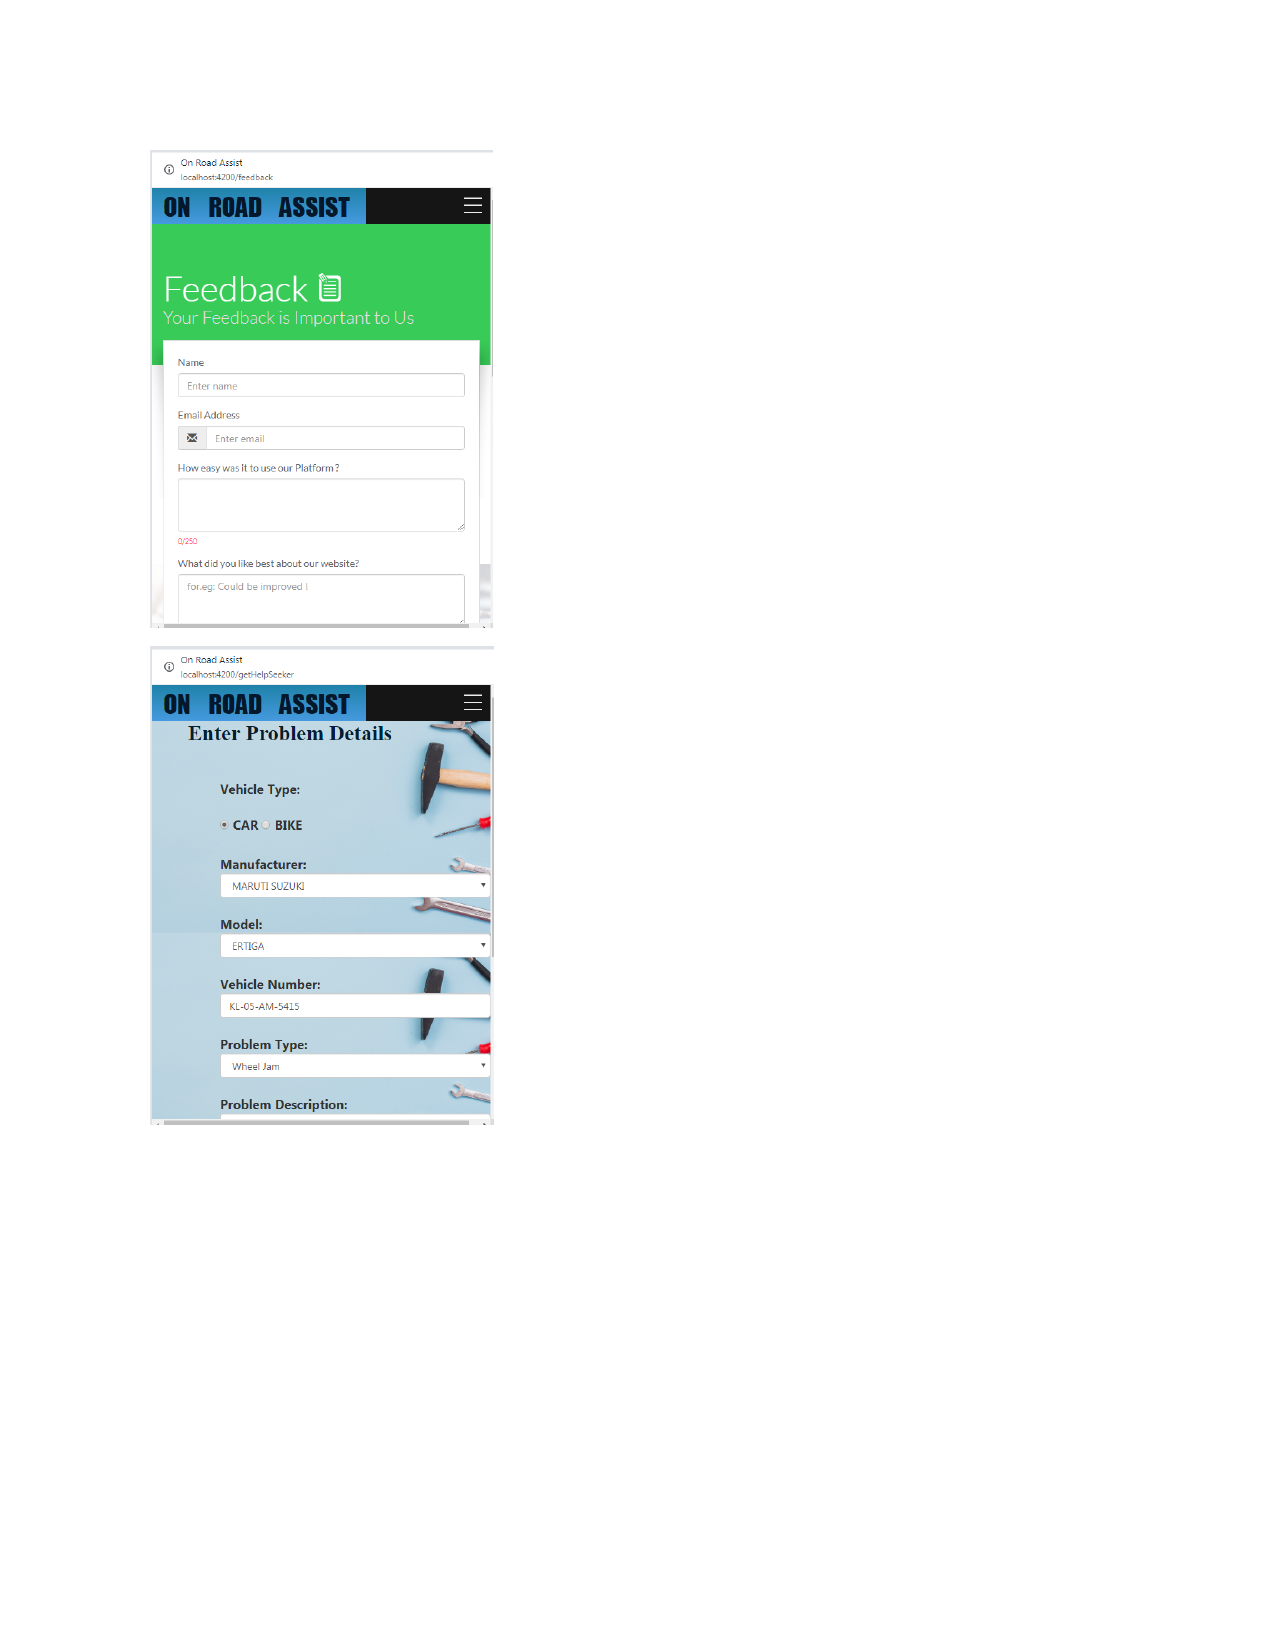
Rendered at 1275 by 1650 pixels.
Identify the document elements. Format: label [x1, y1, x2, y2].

picture [150, 150, 493, 628]
picture [150, 646, 494, 1125]
